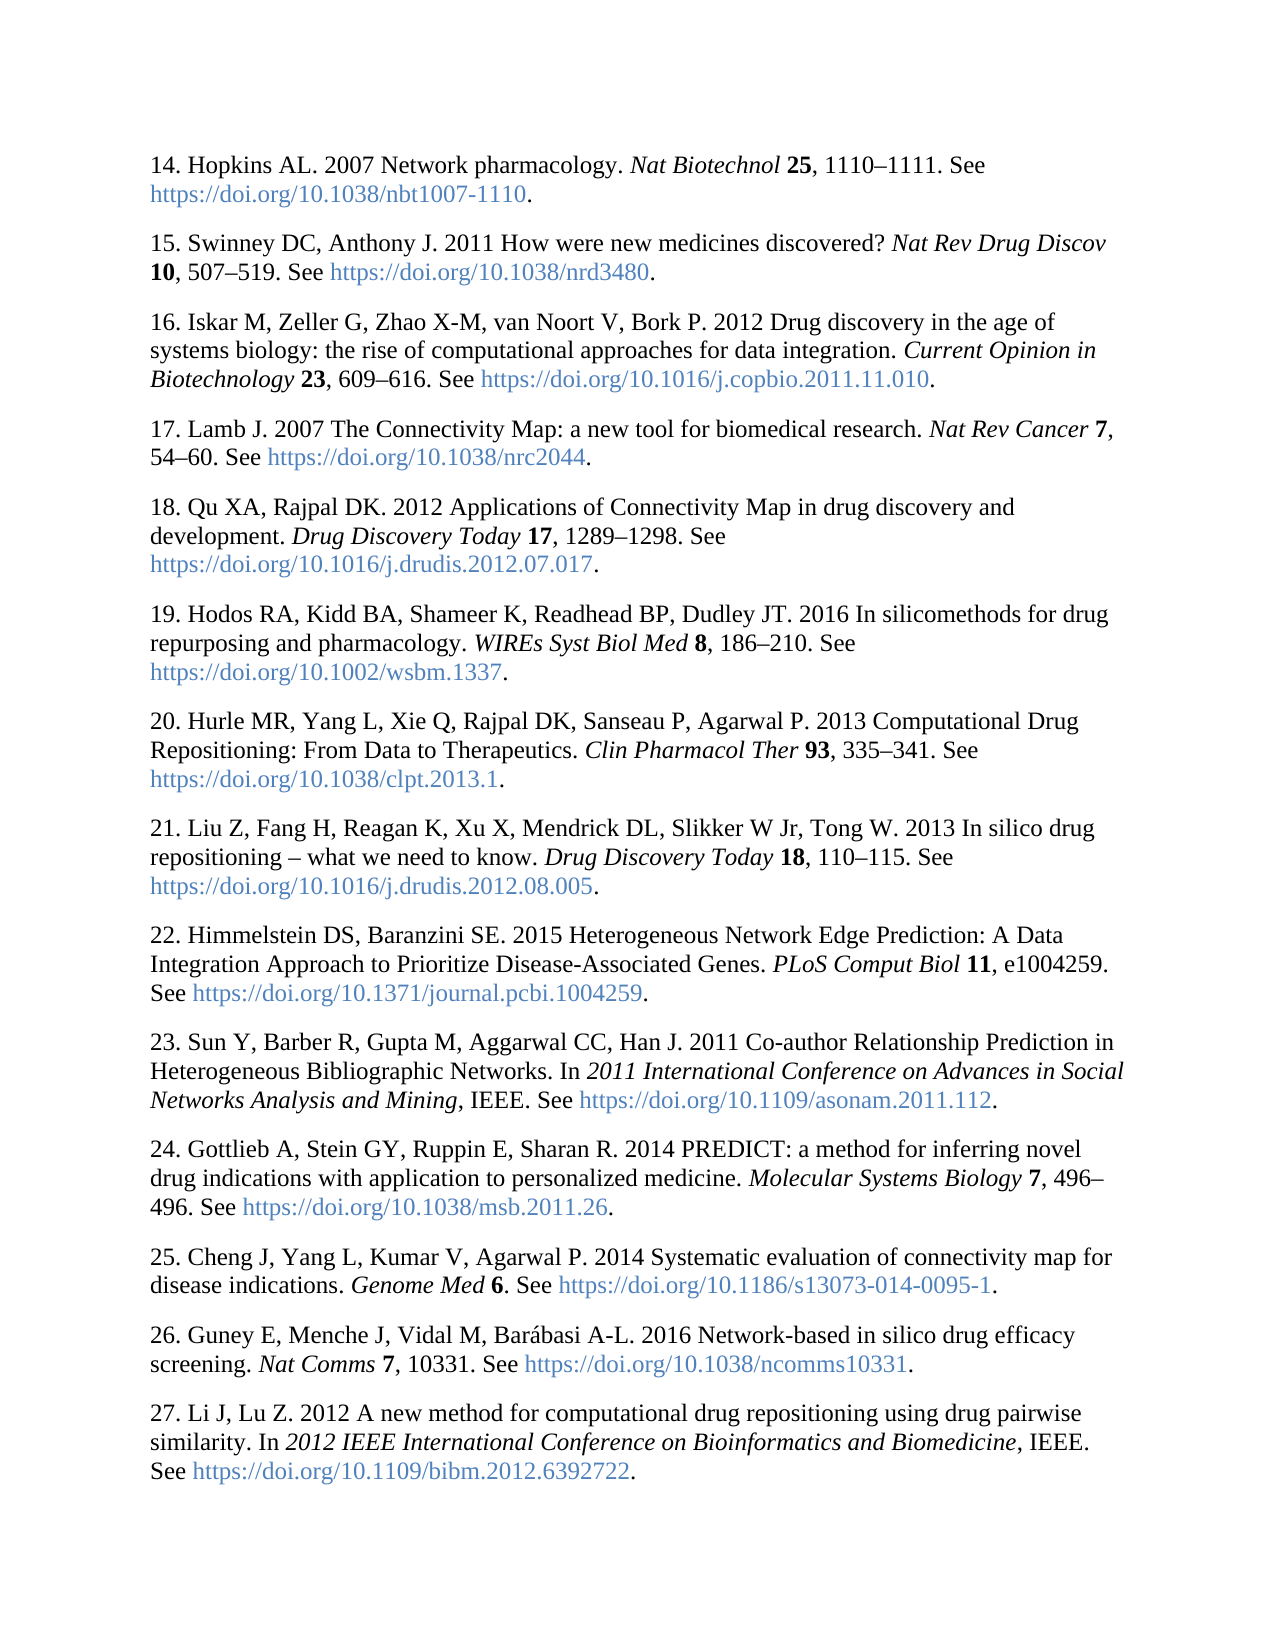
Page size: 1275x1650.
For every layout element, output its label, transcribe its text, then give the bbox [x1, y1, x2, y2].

text 23. Sun Y, Barber R, Gupta M, Aggarwal CC, Han J. 2011 Co-author Relationship Prediction in Heterogeneous Bibliographic Networks. In 2011 International Conference on Advances in Social Networks Analysis and Mining, IEEE. See https://doi.org/10.1109/asonam.2011.112. [150, 1027, 1125, 1114]
text 19. Hodos RA, Kidd BA, Shameer K, Readhead BP, Dudley JT. 2016 In silicomethods for drug repurposing and pharmacology. WIREs Syst Biol Med 8, 186–210. See https://doi.org/10.1002/wsbm.1337. [150, 599, 1125, 685]
text 22. Himmelstein DS, Baranzini SE. 2015 Heterogeneous Network Edge Prediction: A Data Integration Approach to Prioritize Disease-Associated Genes. PLoS Comput Biol 11, e1004259. See https://doi.org/10.1371/journal.pcbi.1004259. [150, 920, 1125, 1007]
text 21. Liu Z, Fang H, Reagan K, Xu X, Mendrick DL, Slikker W Jr, Tong W. 2013 In silico drug repositioning – what we need to know. Drug Discovery Today 18, 110–115. See https://doi.org/10.1016/j.drudis.2012.08.005. [150, 813, 1125, 899]
text 18. Qu XA, Rajpal DK. 2012 Applications of Connectivity Map in drug discovery and development. Drug Discovery Today 17, 1289–1298. See https://doi.org/10.1016/j.drudis.2012.07.017. [150, 492, 1125, 578]
text 17. Lamb J. 2007 The Connectivity Map: a new tool for biomedical research. Nat Rev Cancer 7, 54–60. See https://doi.org/10.1038/nrc2044. [150, 414, 1125, 471]
text 16. Iskar M, Zeller G, Zhao X-M, van Noort V, Bork P. 2012 Drug discovery in the age of systems biology: the rise of computational approaches for data integration. Current Opinion in Biotechnology 23, 609–616. See https://doi.org/10.1016/j.copbio.2011.11.010. [150, 307, 1125, 393]
text 27. Li J, Lu Z. 2012 A new method for computational drug repositioning using drug pairwise similarity. In 2012 IEEE International Conference on Bioinformatics and Biomedicine, IEEE. See https://doi.org/10.1109/bibm.2012.6392722. [150, 1398, 1125, 1484]
text 25. Cheng J, Yang L, Kumar V, Agarwal P. 2014 Systematic evaluation of connectivity map for disease indications. Genome Med 6. See https://doi.org/10.1186/s13073-014-0095-1. [150, 1242, 1125, 1299]
text 20. Hurle MR, Yang L, Xie Q, Rajpal DK, Sanseau P, Agarwal P. 2013 Computational Drug Repositioning: From Data to Therapeutics. Clin Pharmacol Ther 93, 335–341. See https://doi.org/10.1038/clpt.2013.1. [150, 706, 1125, 792]
text 14. Hopkins AL. 2007 Network pharmacology. Nat Biotechnol 25, 1110–1111. See https://doi.org/10.1038/nbt1007-1110. [150, 150, 1125, 207]
text 24. Gottlieb A, Stein GY, Ruppin E, Sharan R. 2014 PREDICT: a method for inferring novel drug indications with application to personalized medicine. Molecular Systems Biology 7, 496–496. See https://doi.org/10.1038/msb.2011.26. [150, 1134, 1125, 1221]
text 15. Swinney DC, Anthony J. 2011 How were new medicines discovered? Nat Rev Drug Discov 10, 507–519. See https://doi.org/10.1038/nrd3480. [150, 228, 1125, 286]
text 26. Guney E, Menche J, Vidal M, Barábasi A-L. 2016 Network-based in silico drug efficacy screening. Nat Comms 7, 10331. See https://doi.org/10.1038/ncomms10331. [150, 1320, 1125, 1377]
